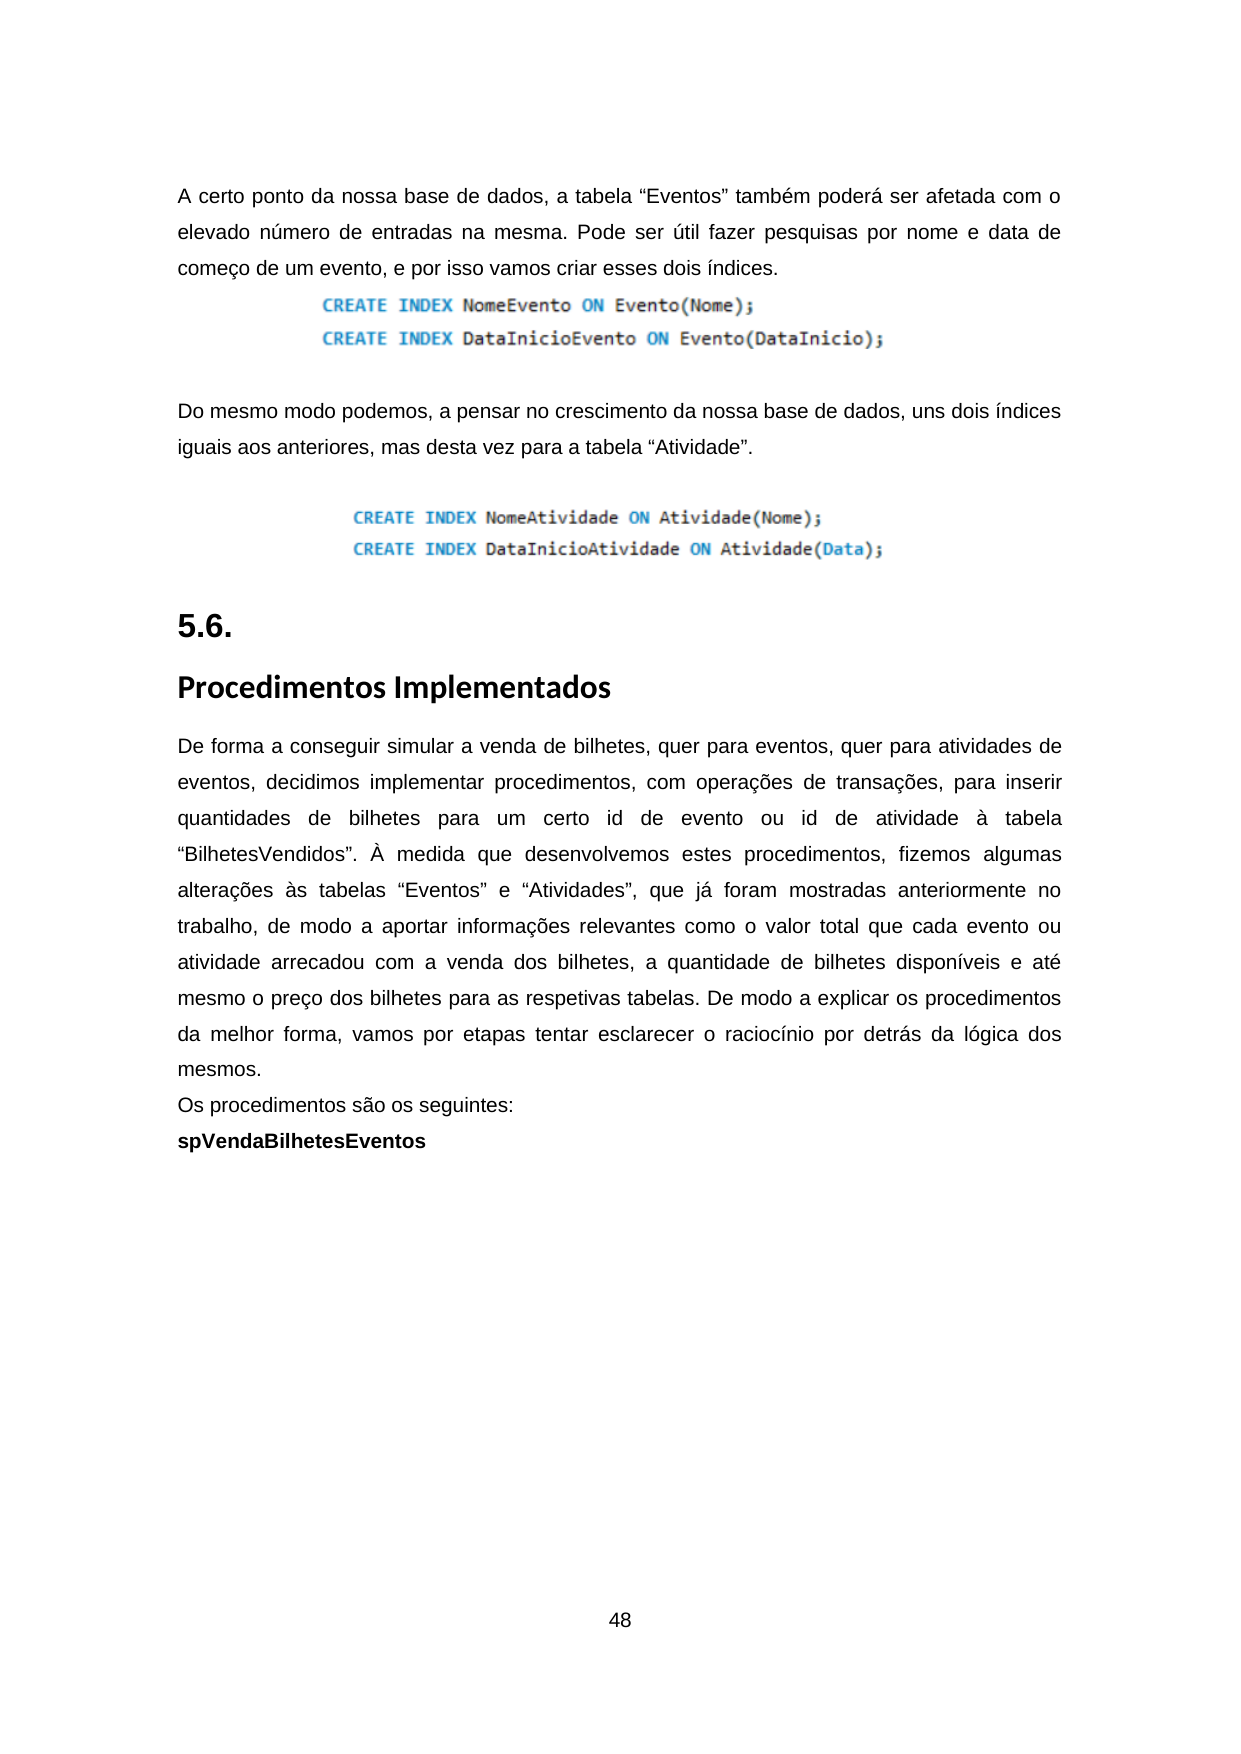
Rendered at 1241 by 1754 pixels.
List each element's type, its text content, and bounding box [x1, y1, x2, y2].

text A certo ponto da nossa base de dados, a tabela “Eventos” também poderá ser afetada com o elevado número de entradas na mesma. Pode ser útil fazer pesquisas por nome e data de começo de um evento, e por isso vamos criar esses dois índices. [177, 184, 1063, 279]
text spVendaBilhetesEventos [177, 1129, 1063, 1153]
text Procedimentos Implementados [177, 606, 1063, 707]
picture [352, 507, 883, 563]
text Do mesmo modo podemos, a pensar no crescimento da nossa base de dados, uns dois índices iguais aos anteriores, mas desta vez para a tabela “Atividade”. [177, 399, 1063, 459]
text De forma a conseguir simular a venda de bilhetes, quer para eventos, quer para atividades de eventos, decidimos implementar procedimentos, com operações de transações, para inserir quantidades de bilhetes para um certo id de evento ou id de atividade à tabela “BilhetesVendidos”. À medida que desenvolvemos estes procedimentos, fizemos algumas alterações às tabelas “Eventos” e “Atividades”, que já foram mostradas anteriormente no trabalho, de modo a aportar informações relevantes como o valor total que cada evento ou atividade arrecadou com a venda dos bilhetes, a quantidade de bilhetes disponíveis e até mesmo o preço dos bilhetes para as respetivas tabelas. De modo a explicar os procedimentos da melhor forma, vamos por etapas tentar esclarecer o raciocínio por detrás da lógica dos mesmos. [177, 734, 1063, 1081]
picture [315, 292, 921, 348]
text Os procedimentos são os seguintes: [177, 1093, 1063, 1117]
